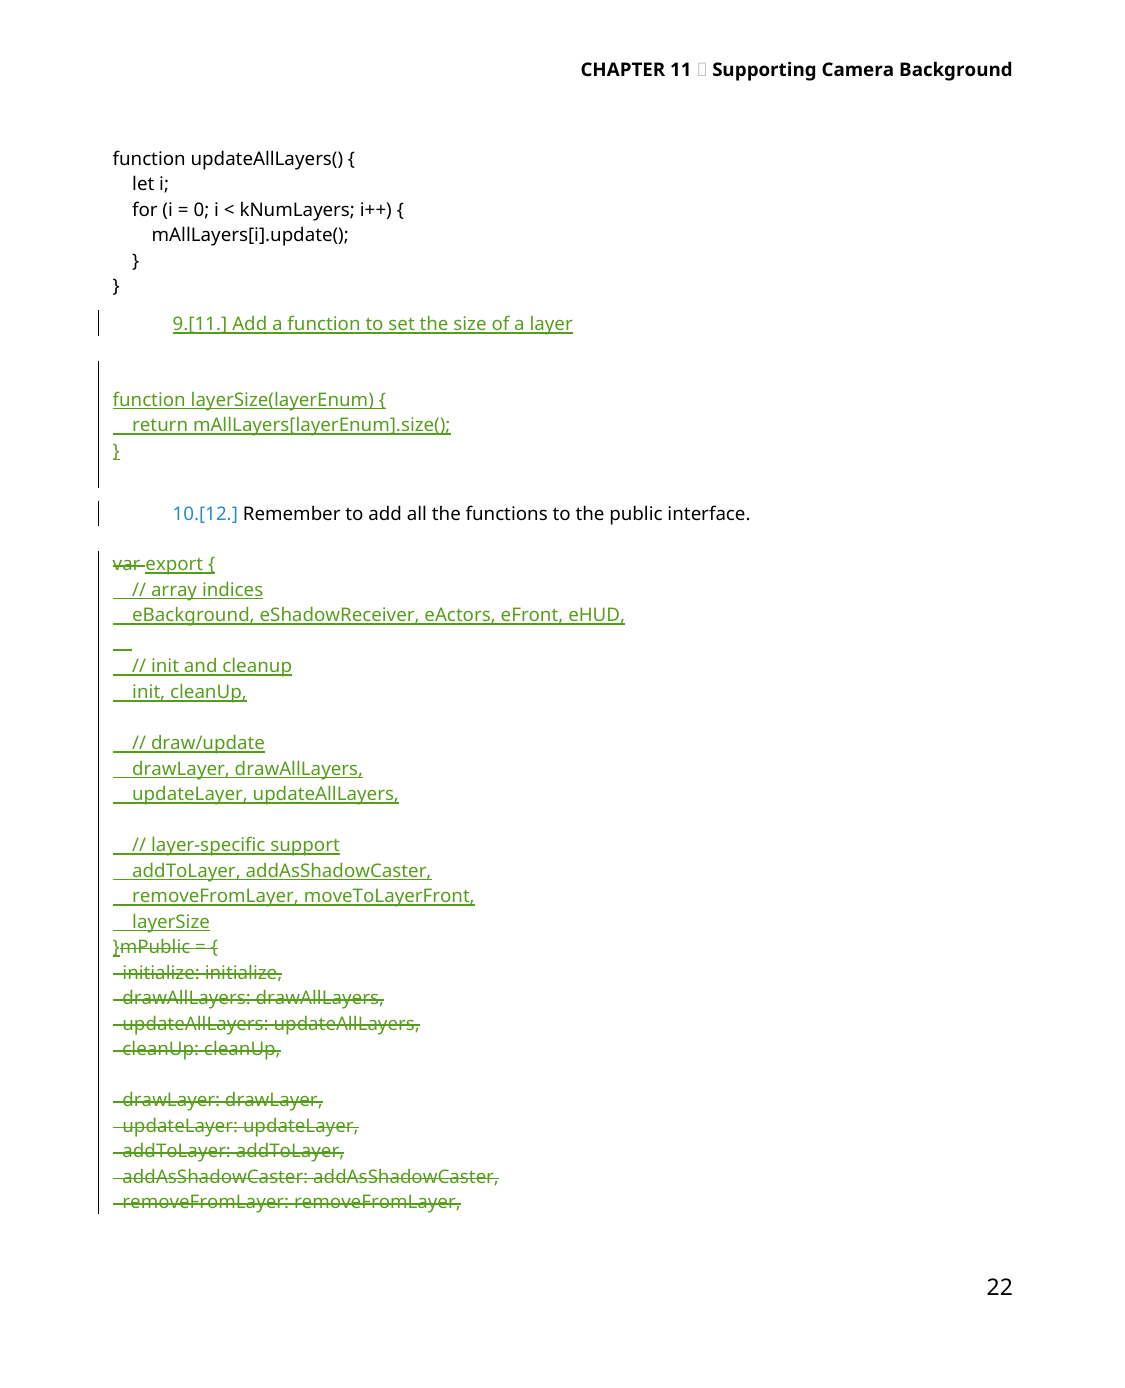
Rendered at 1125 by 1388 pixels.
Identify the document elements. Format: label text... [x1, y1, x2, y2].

text } [112, 272, 1012, 298]
text } [112, 247, 1012, 272]
text mAllLayers[i].update(); [112, 221, 1012, 247]
text let i; [112, 170, 1012, 196]
list Remember to add all the functions to the public interface. [172, 501, 1012, 526]
text function updateAllLayers() { [112, 145, 1012, 170]
text for (i = 0; i < kNumLayers; i++) { [112, 196, 1012, 221]
